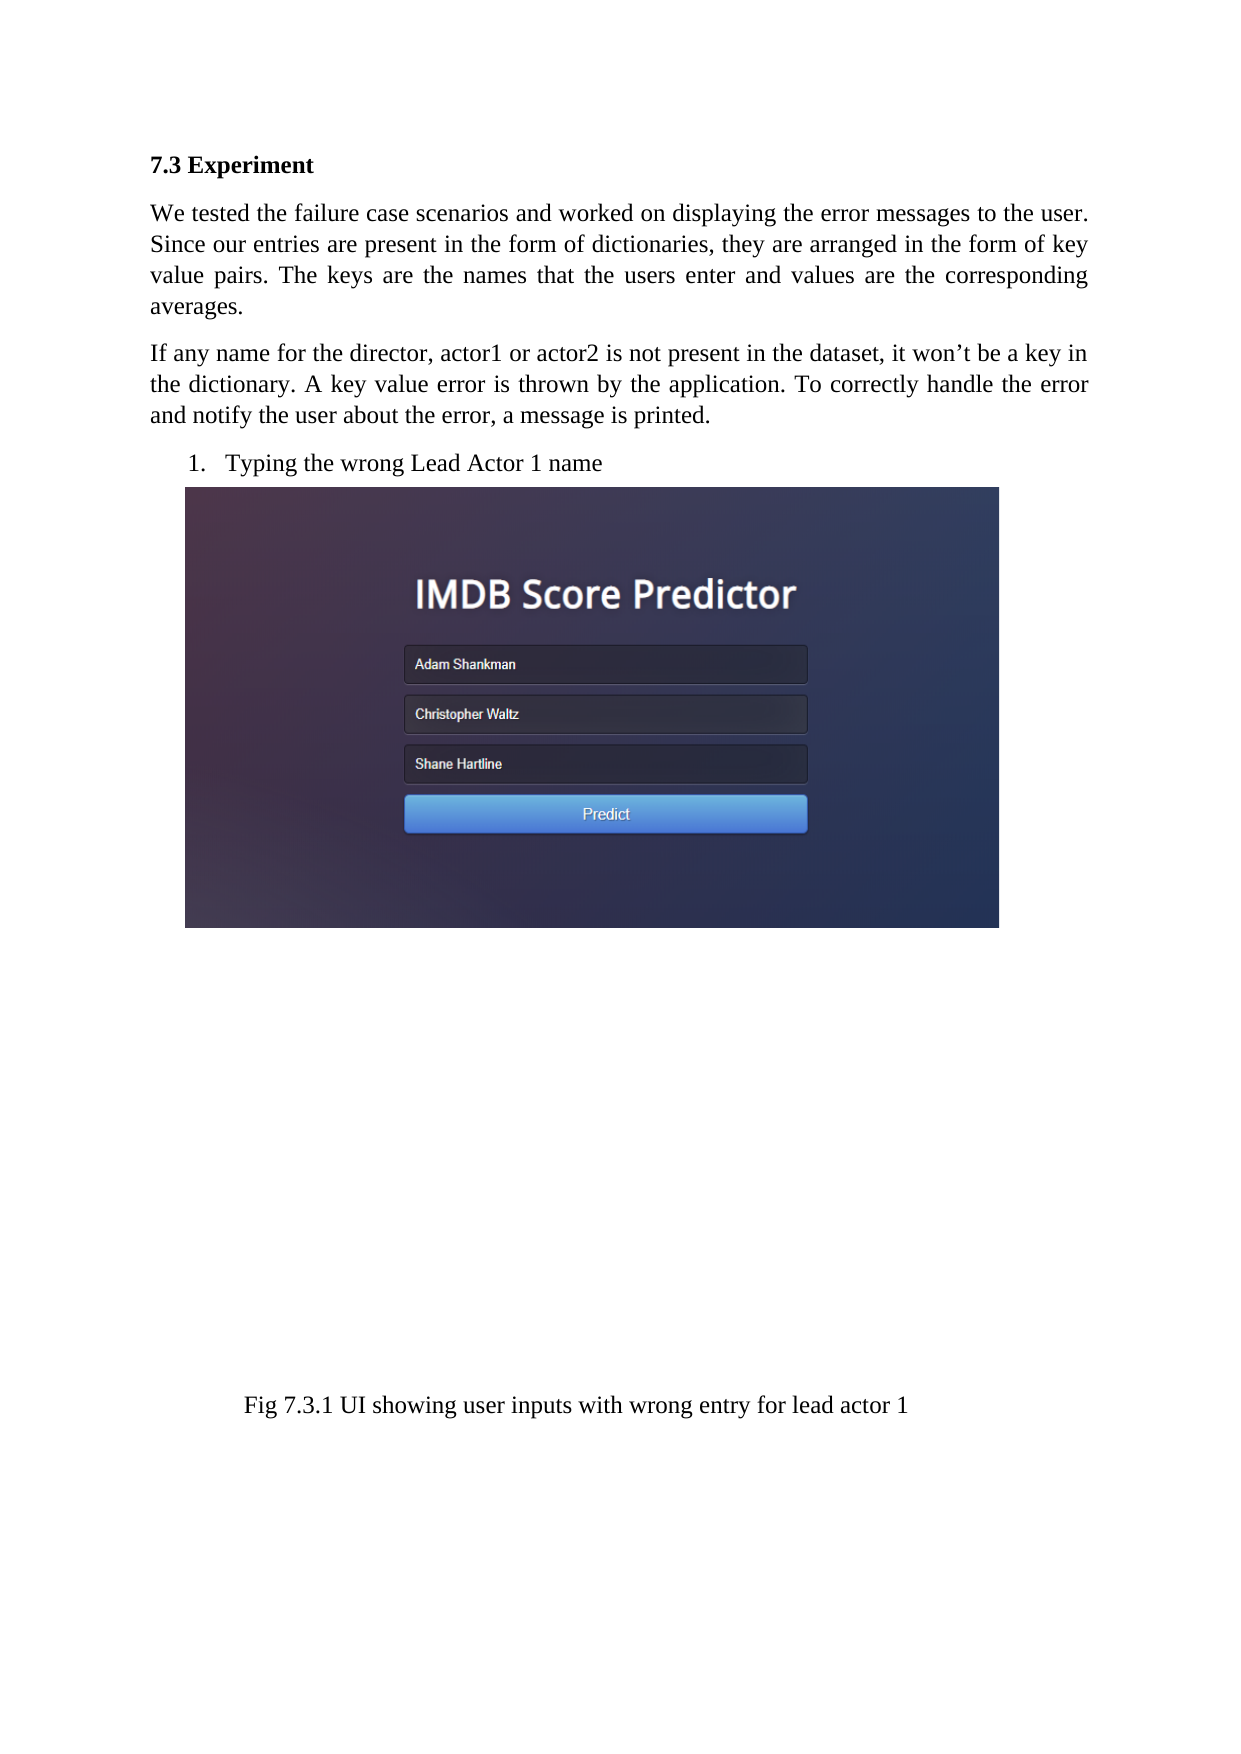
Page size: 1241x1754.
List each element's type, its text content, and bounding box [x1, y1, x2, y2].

text If any name for the director, actor1 or actor2 is not present in the dataset, it won’t be a key in the dictionary. A key value error is thrown by the application. To correctly handle the error and notify the user about the error, a message is printed. [150, 338, 1090, 429]
list Typing the wrong Lead Actor 1 name [187, 448, 1090, 477]
picture [185, 487, 1000, 928]
text We tested the failure case scenarios and worked on displaying the error messages to the user. Since our entries are present in the form of dictionaries, they are arranged in the form of key value pairs. The keys are the names that the users enter and values are the corresponding averages. [150, 198, 1090, 319]
text 7.3 Experiment [150, 150, 1090, 179]
text Fig 7.3.1 UI showing user inputs with wrong entry for lead actor 1 [150, 1390, 1090, 1419]
